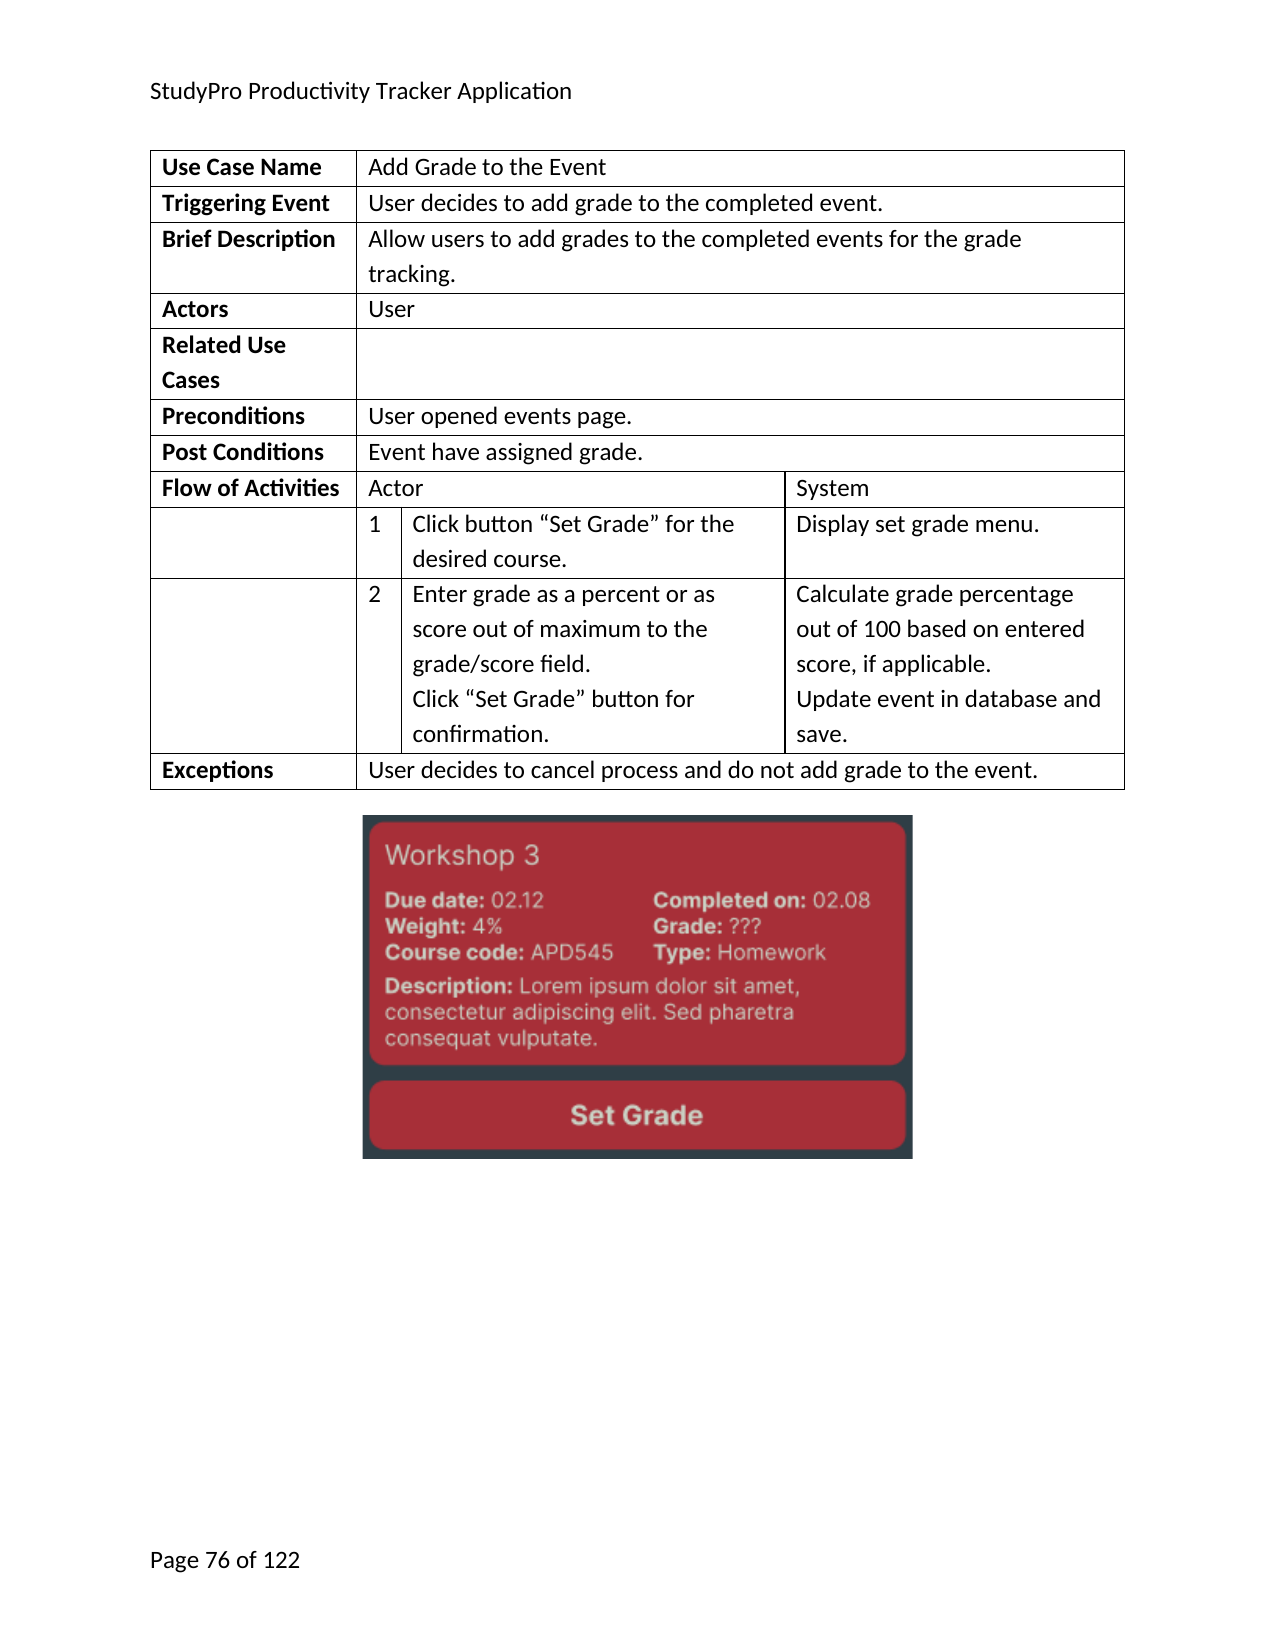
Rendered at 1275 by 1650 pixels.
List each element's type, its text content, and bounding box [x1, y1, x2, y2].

table_cell User opened events page. [357, 400, 1124, 435]
table_cell Actor [357, 472, 784, 507]
picture [362, 815, 913, 1159]
table_header Use Case Name [151, 151, 356, 186]
table_cell Actors [151, 294, 356, 328]
table_cell Flow of Activities [151, 472, 356, 507]
table_cell System [786, 472, 1124, 507]
table_cell Event have assigned grade. [357, 436, 1124, 471]
table_cell Display set grade menu. [786, 508, 1124, 577]
table_cell Enter grade as a percent or as score out of maximum to the grade/score field. Click “Set Grade” button for confirmation. [402, 579, 784, 753]
table_cell Exceptions [151, 754, 356, 789]
table_cell Preconditions [151, 400, 356, 435]
table_cell Triggering Event [151, 187, 356, 222]
table_cell Click button “Set Grade” for the desired course. [402, 508, 784, 577]
table_cell Brief Description [151, 223, 356, 292]
table_cell 2 [357, 579, 401, 753]
table_cell [357, 329, 1124, 399]
table_cell [151, 508, 356, 577]
table_cell 1 [357, 508, 401, 577]
table_cell User decides to add grade to the completed event. [357, 187, 1124, 222]
table_cell Related Use Cases [151, 329, 356, 399]
table_header Add Grade to the Event [357, 151, 1124, 186]
table_cell Allow users to add grades to the completed events for the grade tracking. [357, 223, 1124, 292]
table_cell User [357, 294, 1124, 328]
table_cell Post Conditions [151, 436, 356, 471]
table_cell Calculate grade percentage out of 100 based on entered score, if applicable. Update event in database and save. [786, 579, 1124, 753]
table_cell [151, 579, 356, 753]
table_cell User decides to cancel process and do not add grade to the event. [357, 754, 1124, 789]
